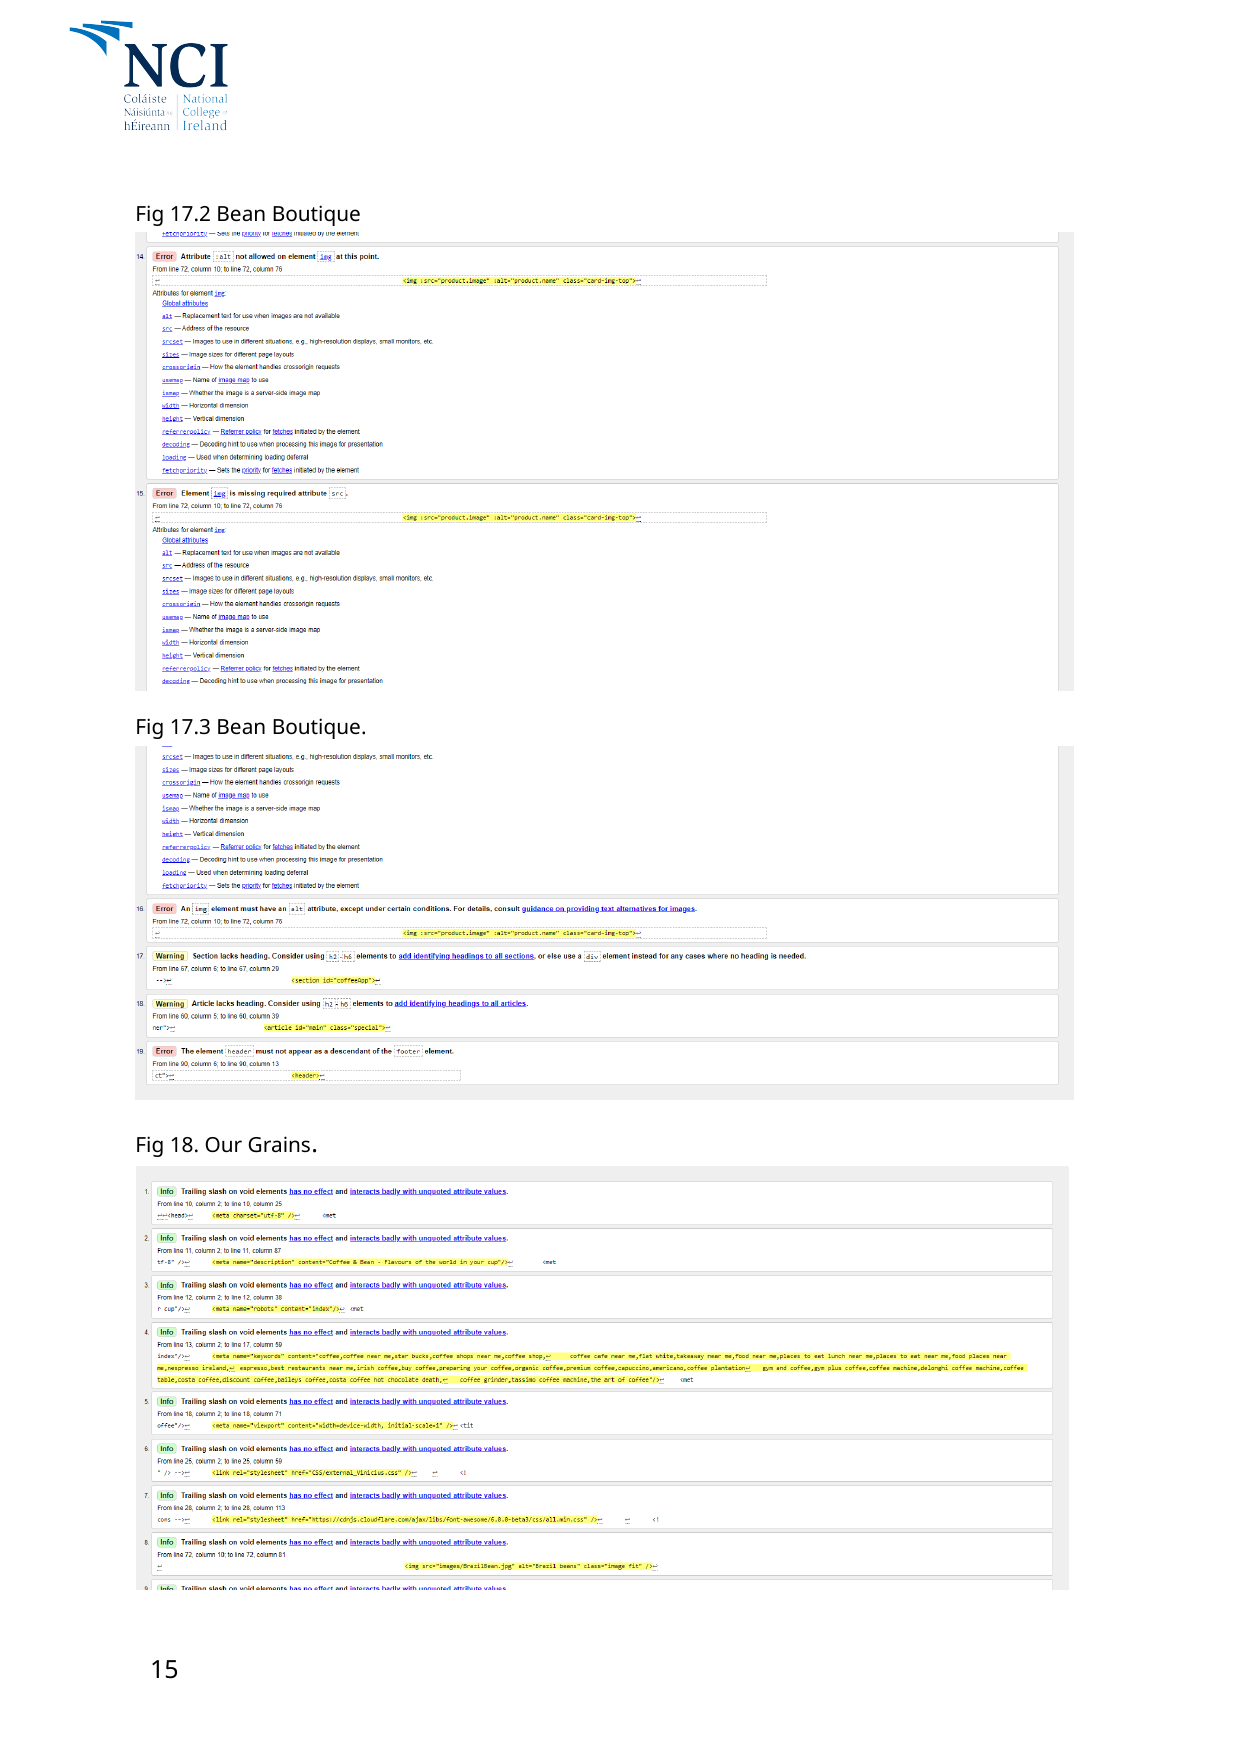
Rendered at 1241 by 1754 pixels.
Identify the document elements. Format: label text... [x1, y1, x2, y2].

picture [58, 11, 239, 140]
picture [135, 746, 1076, 1104]
picture [135, 1164, 1076, 1590]
picture [135, 232, 1076, 691]
